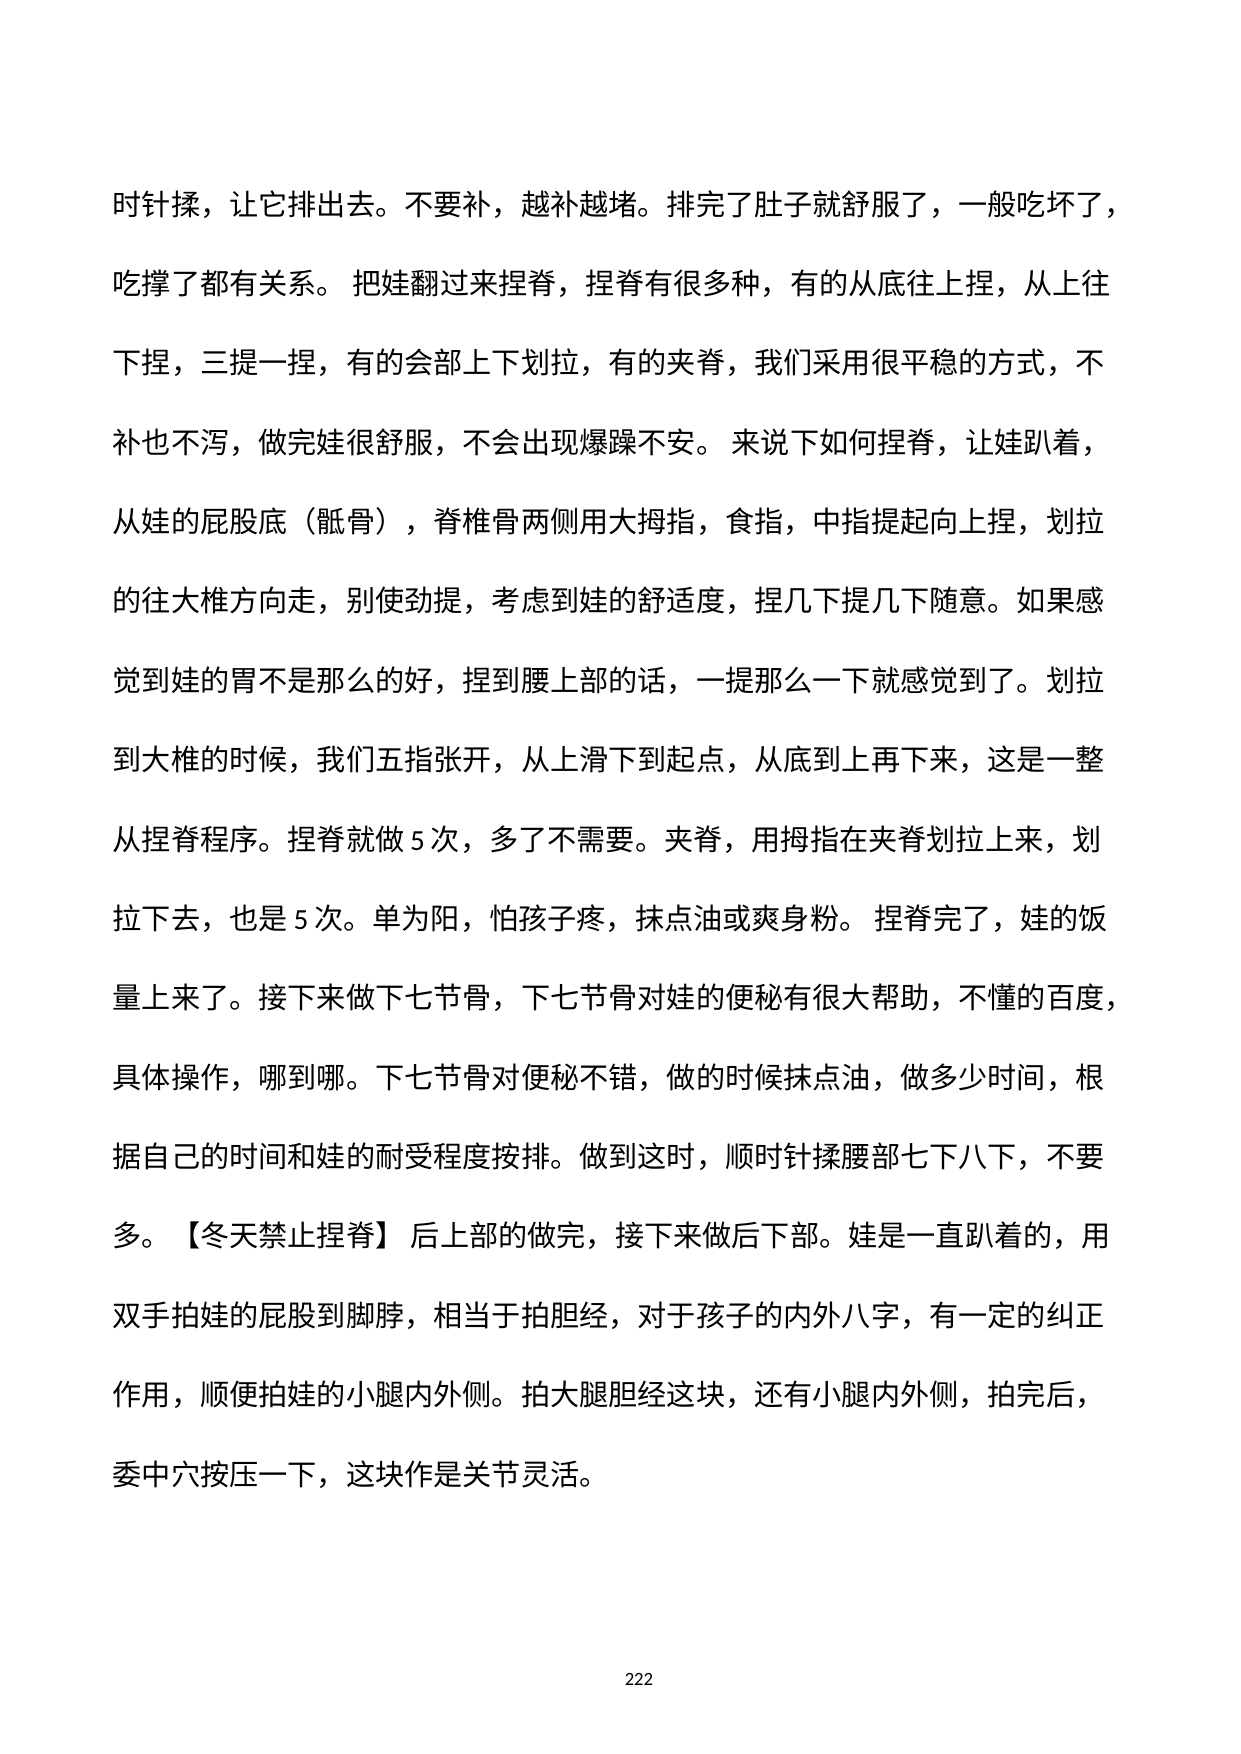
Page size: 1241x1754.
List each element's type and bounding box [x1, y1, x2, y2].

text [112, 163, 1128, 1512]
